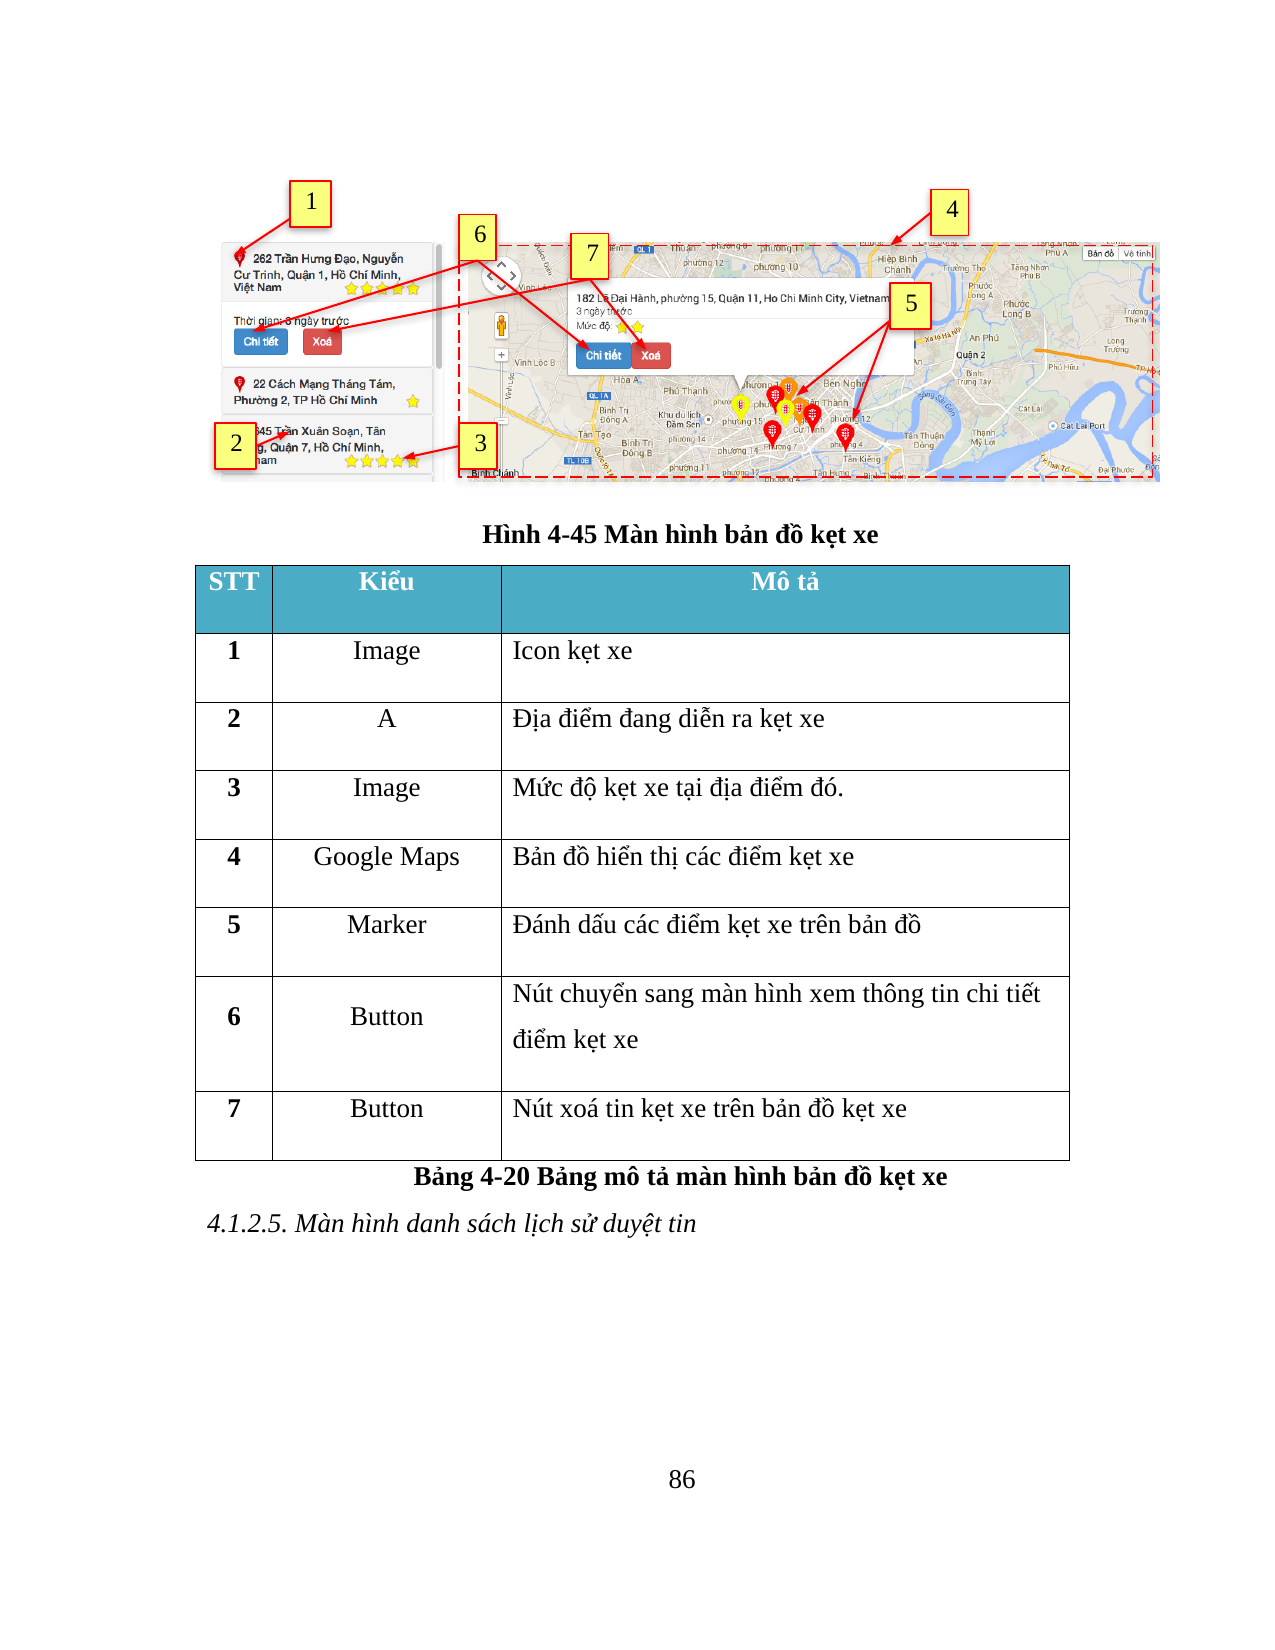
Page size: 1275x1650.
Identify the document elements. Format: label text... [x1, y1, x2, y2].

table_cell Button [273, 1092, 501, 1159]
table_cell 7 [196, 1092, 272, 1159]
table_cell Image [273, 771, 501, 839]
table_cell Icon kẹt xe [502, 634, 1069, 702]
table_header STT [196, 566, 272, 633]
table_cell Bản đồ hiển thị các điểm kẹt xe [502, 840, 1069, 907]
table_cell Marker [273, 908, 501, 976]
table_cell Đánh dấu các điểm kẹt xe trên bản đồ [502, 908, 1069, 976]
table_cell Mức độ kẹt xe tại địa điểm đó. [502, 771, 1069, 839]
table_cell 2 [196, 703, 272, 770]
table_cell Button [273, 977, 501, 1091]
table_cell 5 [196, 908, 272, 976]
table_cell 1 [196, 634, 272, 702]
table_header Mô tả [502, 566, 1069, 633]
table_cell Nút chuyển sang màn hình xem thông tin chi tiết điểm kẹt xe [502, 977, 1069, 1091]
table_cell A [273, 703, 501, 770]
table_cell Địa điểm đang diễn ra kẹt xe [502, 703, 1069, 770]
table_cell 3 [196, 771, 272, 839]
table_header Kiểu [273, 566, 501, 633]
table_cell Google Maps [273, 840, 501, 907]
text 4.1.2.5. Màn hình danh sách lịch sử duyệt tin [207, 1207, 1157, 1238]
table_cell 6 [196, 977, 272, 1091]
table_cell Nút xoá tin kẹt xe trên bản đồ kẹt xe [502, 1092, 1069, 1159]
table_cell Image [273, 634, 501, 702]
picture [215, 233, 1165, 482]
picture [482, 233, 575, 291]
table_cell 4 [196, 840, 272, 907]
